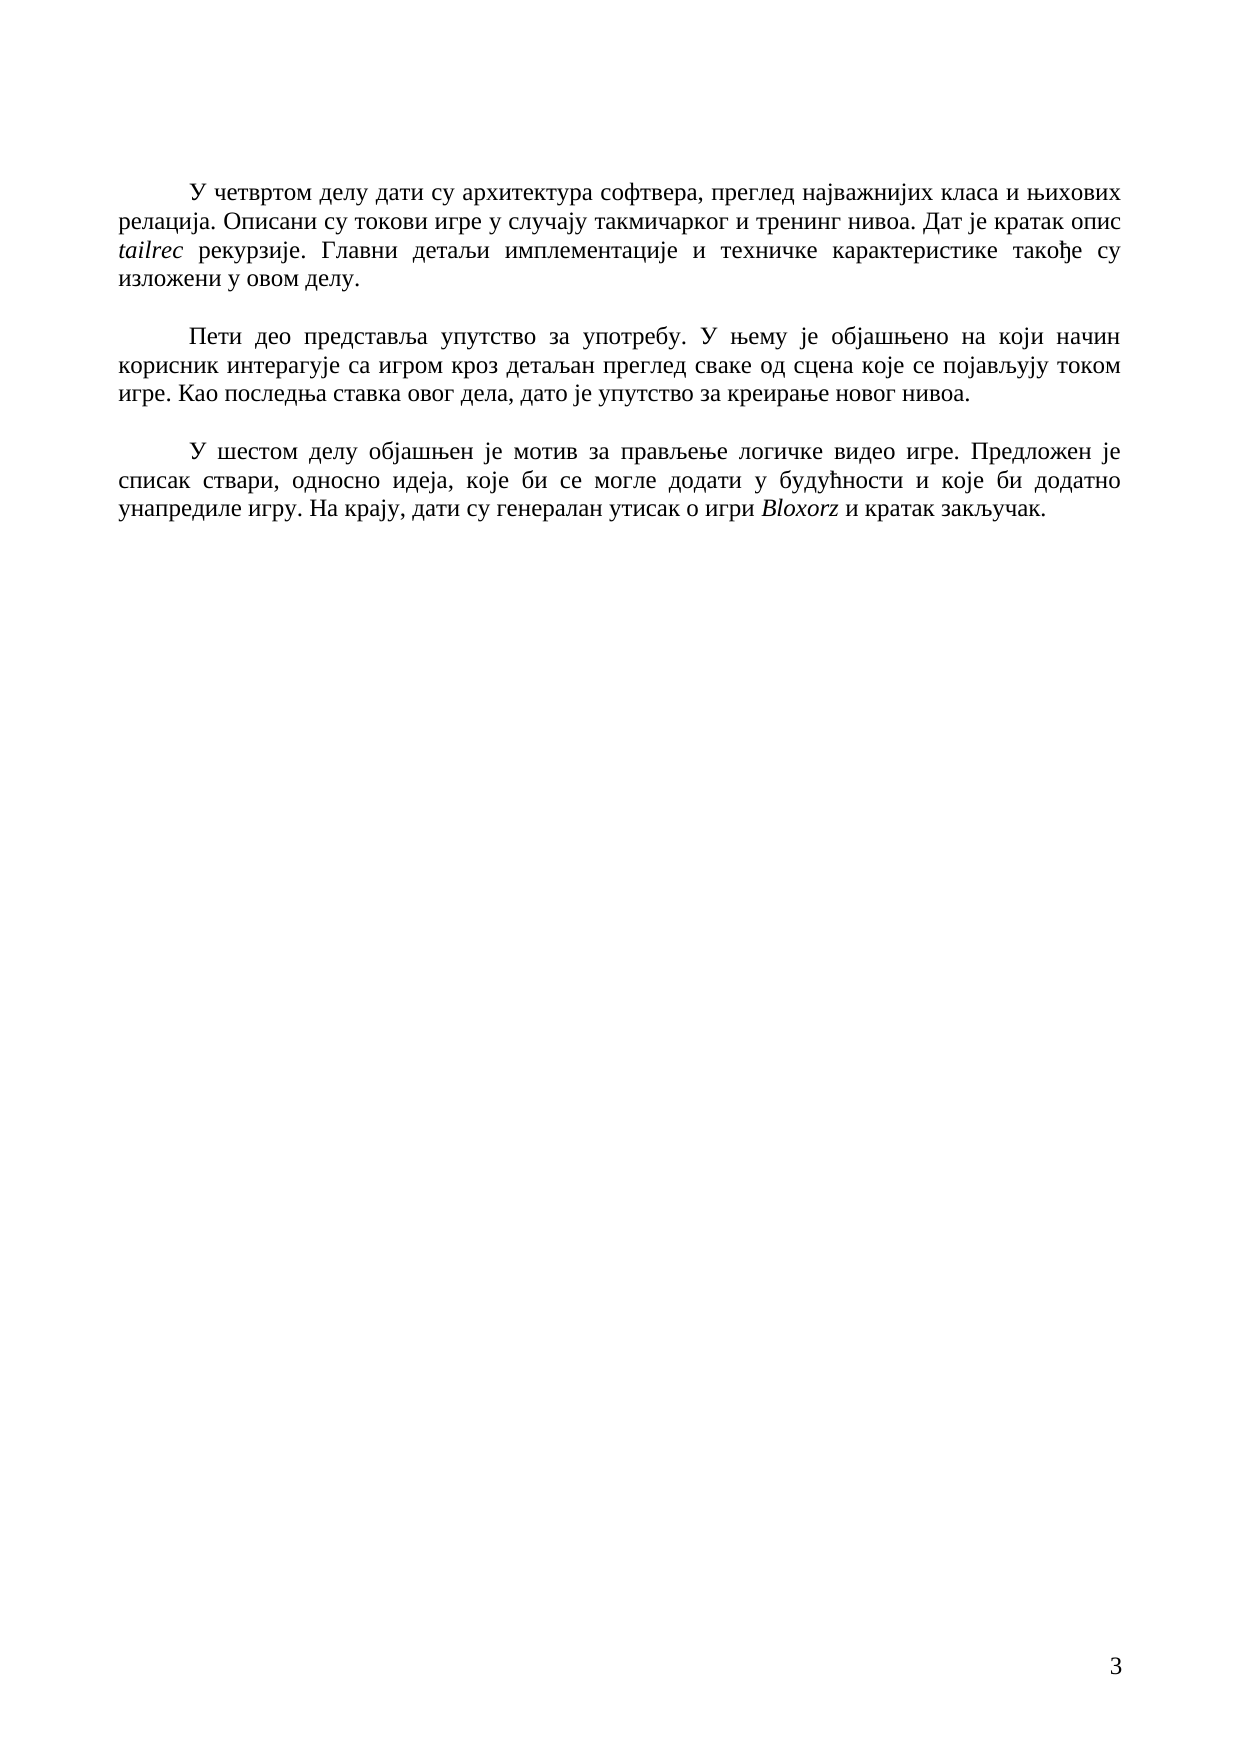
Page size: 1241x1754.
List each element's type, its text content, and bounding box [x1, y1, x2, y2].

text У шестом делу објашњен је мотив за прављење логичке видео игре. Предложен је списак ствари, односно идеја, које би се могле додати у будућности и које би додатно унапредиле игру. На крају, дати су генералан утисак о игри Bloxorz и кратак закључак. [118, 436, 1122, 522]
text Пети део представља упутство за употребу. У њему је објашњено на који начин корисник интерагује са игром кроз детаљан преглед сваке од сцена које се појављују током игре. Као последња ставка овог дела, дато је упутство за креирање новог нивоа. [118, 321, 1122, 407]
text У четвртом делу дати су архитектура софтвера, преглед најважнијих класа и њихових релација. Описани су токови игре у случају такмичарког и тренинг нивоа. Дат је кратак опис tailrec рекурзије. Главни детаљи имплементације и техничке карактеристике такође су изложени у овом делу. [118, 177, 1122, 292]
